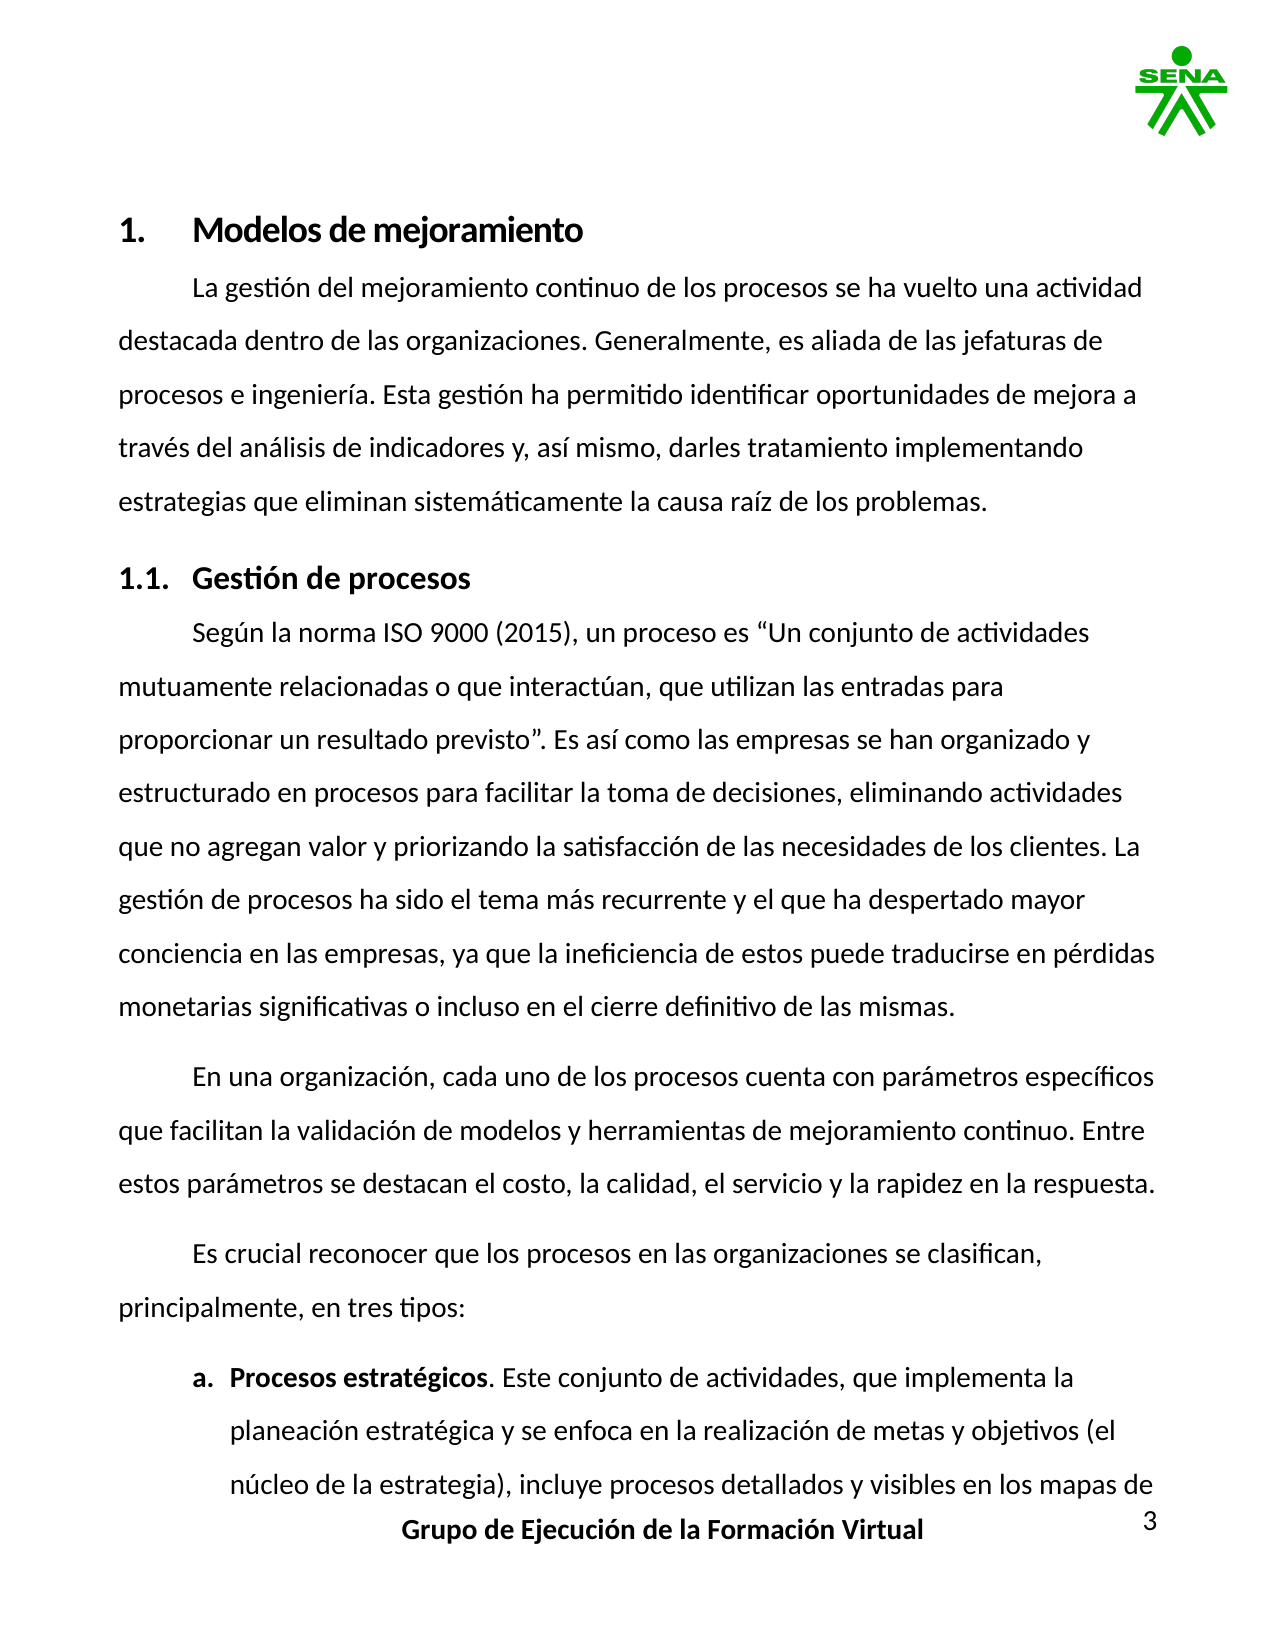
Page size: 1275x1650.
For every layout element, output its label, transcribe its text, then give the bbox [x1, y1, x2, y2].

text La gestión del mejoramiento continuo de los procesos se ha vuelto una actividad destacada dentro de las organizaciones. Generalmente, es aliada de las jefaturas de procesos e ingeniería. Esta gestión ha permitido identificar oportunidades de mejora a través del análisis de indicadores y, así mismo, darles tratamiento implementando estrategias que eliminan sistemáticamente la causa raíz de los problemas. [118, 269, 1157, 518]
text Es crucial reconocer que los procesos en las organizaciones se clasifican, principalmente, en tres tipos: [118, 1235, 1157, 1324]
picture [1135, 46, 1228, 136]
subtitle Gestión de procesos [118, 557, 1157, 598]
subtitle Modelos de mejoramiento [118, 206, 1157, 252]
text En una organización, cada uno de los procesos cuenta con parámetros específicos que facilitan la validación de modelos y herramientas de mejoramiento continuo. Entre estos parámetros se destacan el costo, la calidad, el servicio y la rapidez en la respuesta. [118, 1058, 1157, 1201]
text Según la norma ISO 9000 (2015), un proceso es “Un conjunto de actividades mutuamente relacionadas o que interactúan, que utilizan las entradas para proporcionar un resultado previsto”. Es así como las empresas se han organizado y estructurado en procesos para facilitar la toma de decisiones, eliminando actividades que no agregan valor y priorizando la satisfacción de las necesidades de los clientes. La gestión de procesos ha sido el tema más recurrente y el que ha despertado mayor conciencia en las empresas, ya que la ineficiencia de estos puede traducirse en pérdidas monetarias significativas o incluso en el cierre definitivo de las mismas. [118, 614, 1157, 1024]
